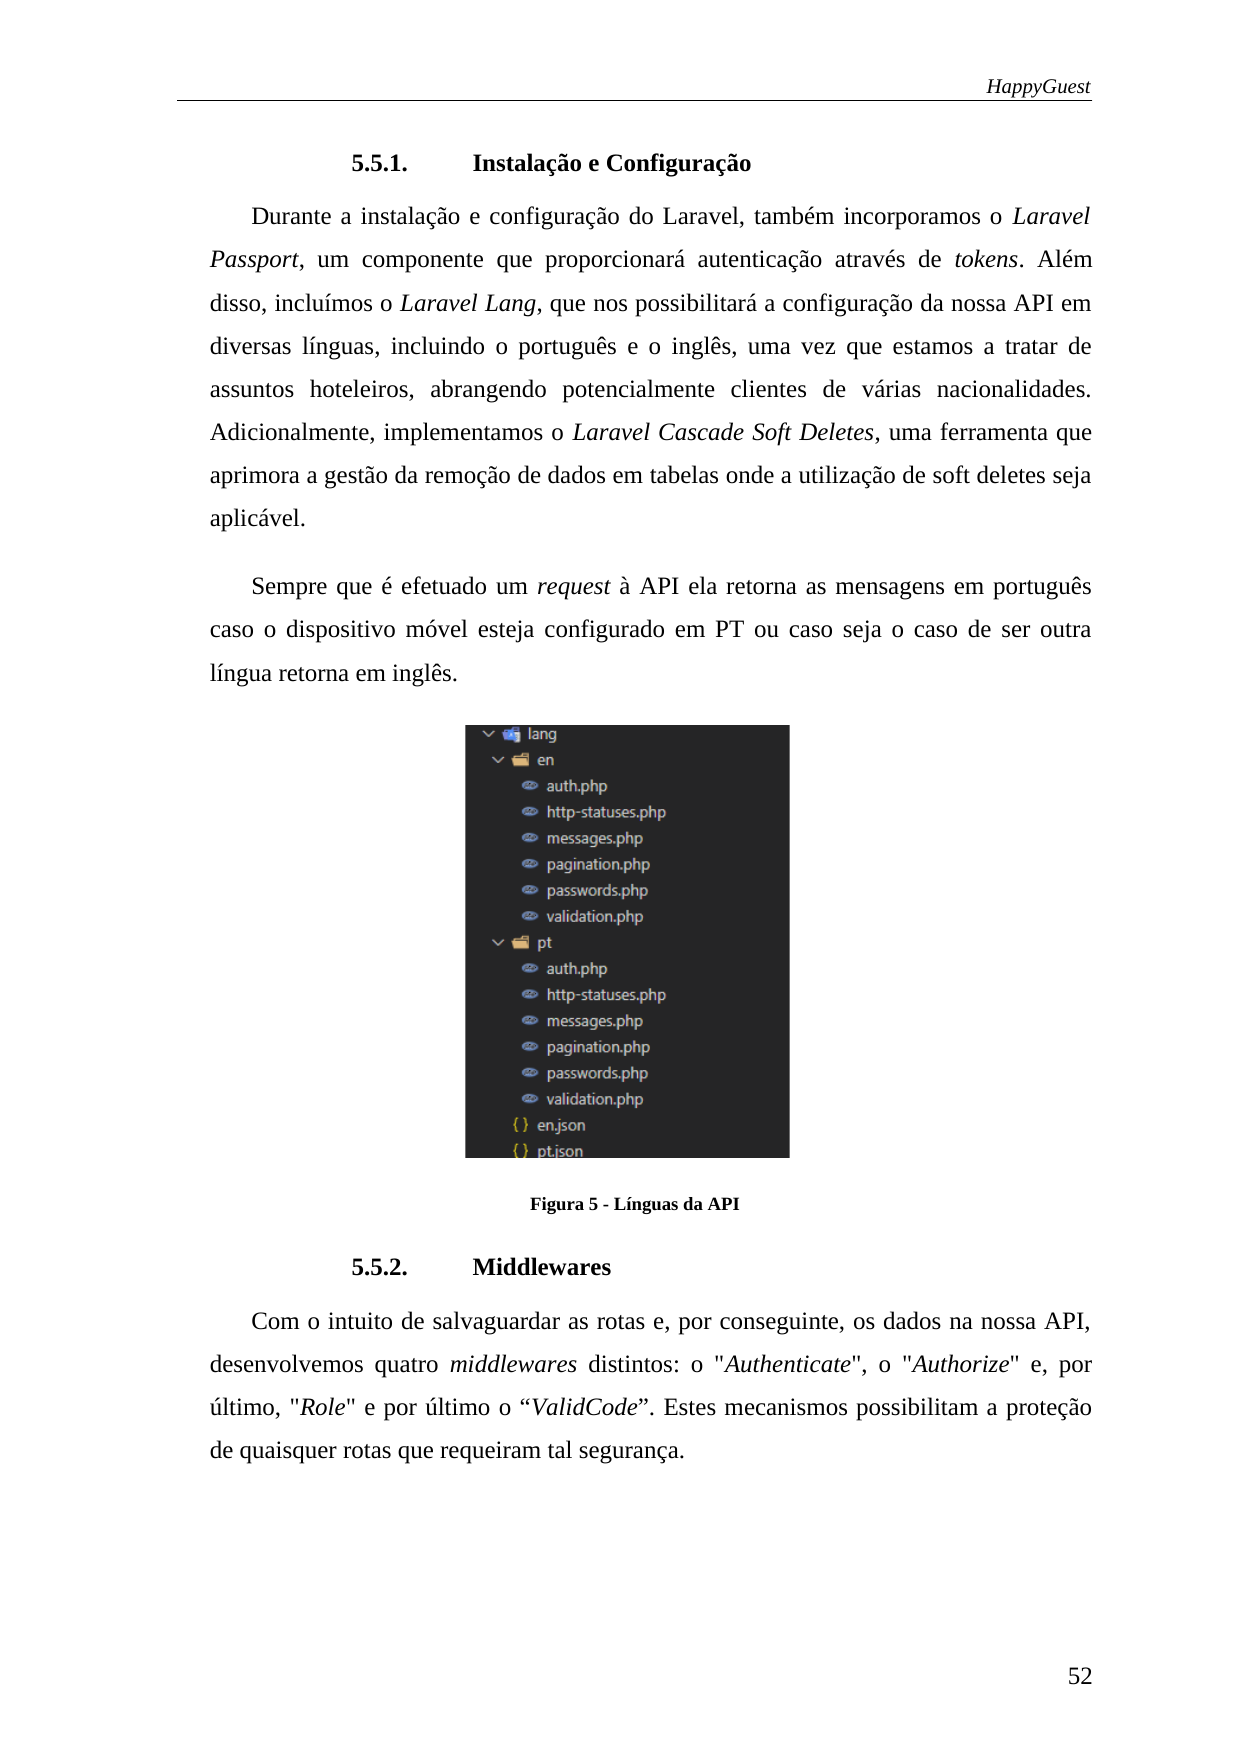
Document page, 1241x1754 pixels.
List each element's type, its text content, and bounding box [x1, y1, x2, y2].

text Durante a instalação e configuração do Laravel, também incorporamos o Laravel Passport, um componente que proporcionará autenticação através de tokens. Além disso, incluímos o Laravel Lang, que nos possibilitará a configuração da nossa API em diversas línguas, incluindo o português e o inglês, uma vez que estamos a tratar de assuntos hoteleiros, abrangendo potencialmente clientes de várias nacionalidades. Adicionalmente, implementamos o Laravel Cascade Soft Deletes, uma ferramenta que aprimora a gestão da remoção de dados em tabelas onde a utilização de soft deletes seja aplicável. [209, 201, 1092, 532]
subtitle Instalação e Configuração [310, 148, 1092, 176]
text Sempre que é efetuado um request à API ela retorna as mensagens em português caso o dispositivo móvel esteja configurado em PT ou caso seja o caso de ser outra língua retorna em inglês. [209, 571, 1092, 686]
text Com o intuito de salvaguardar as rotas e, por conseguinte, os dados na nossa API, desenvolvemos quatro middlewares distintos: o "Authenticate", o "Authorize" e, por último, "Role" e por último o “ValidCode”. Estes mecanismos possibilitam a proteção de quaisquer rotas que requeiram tal segurança. [209, 1306, 1092, 1464]
text Figura 5 - Línguas da API [177, 1193, 1092, 1215]
picture [465, 725, 790, 1158]
subtitle Middlewares [310, 1252, 1092, 1281]
